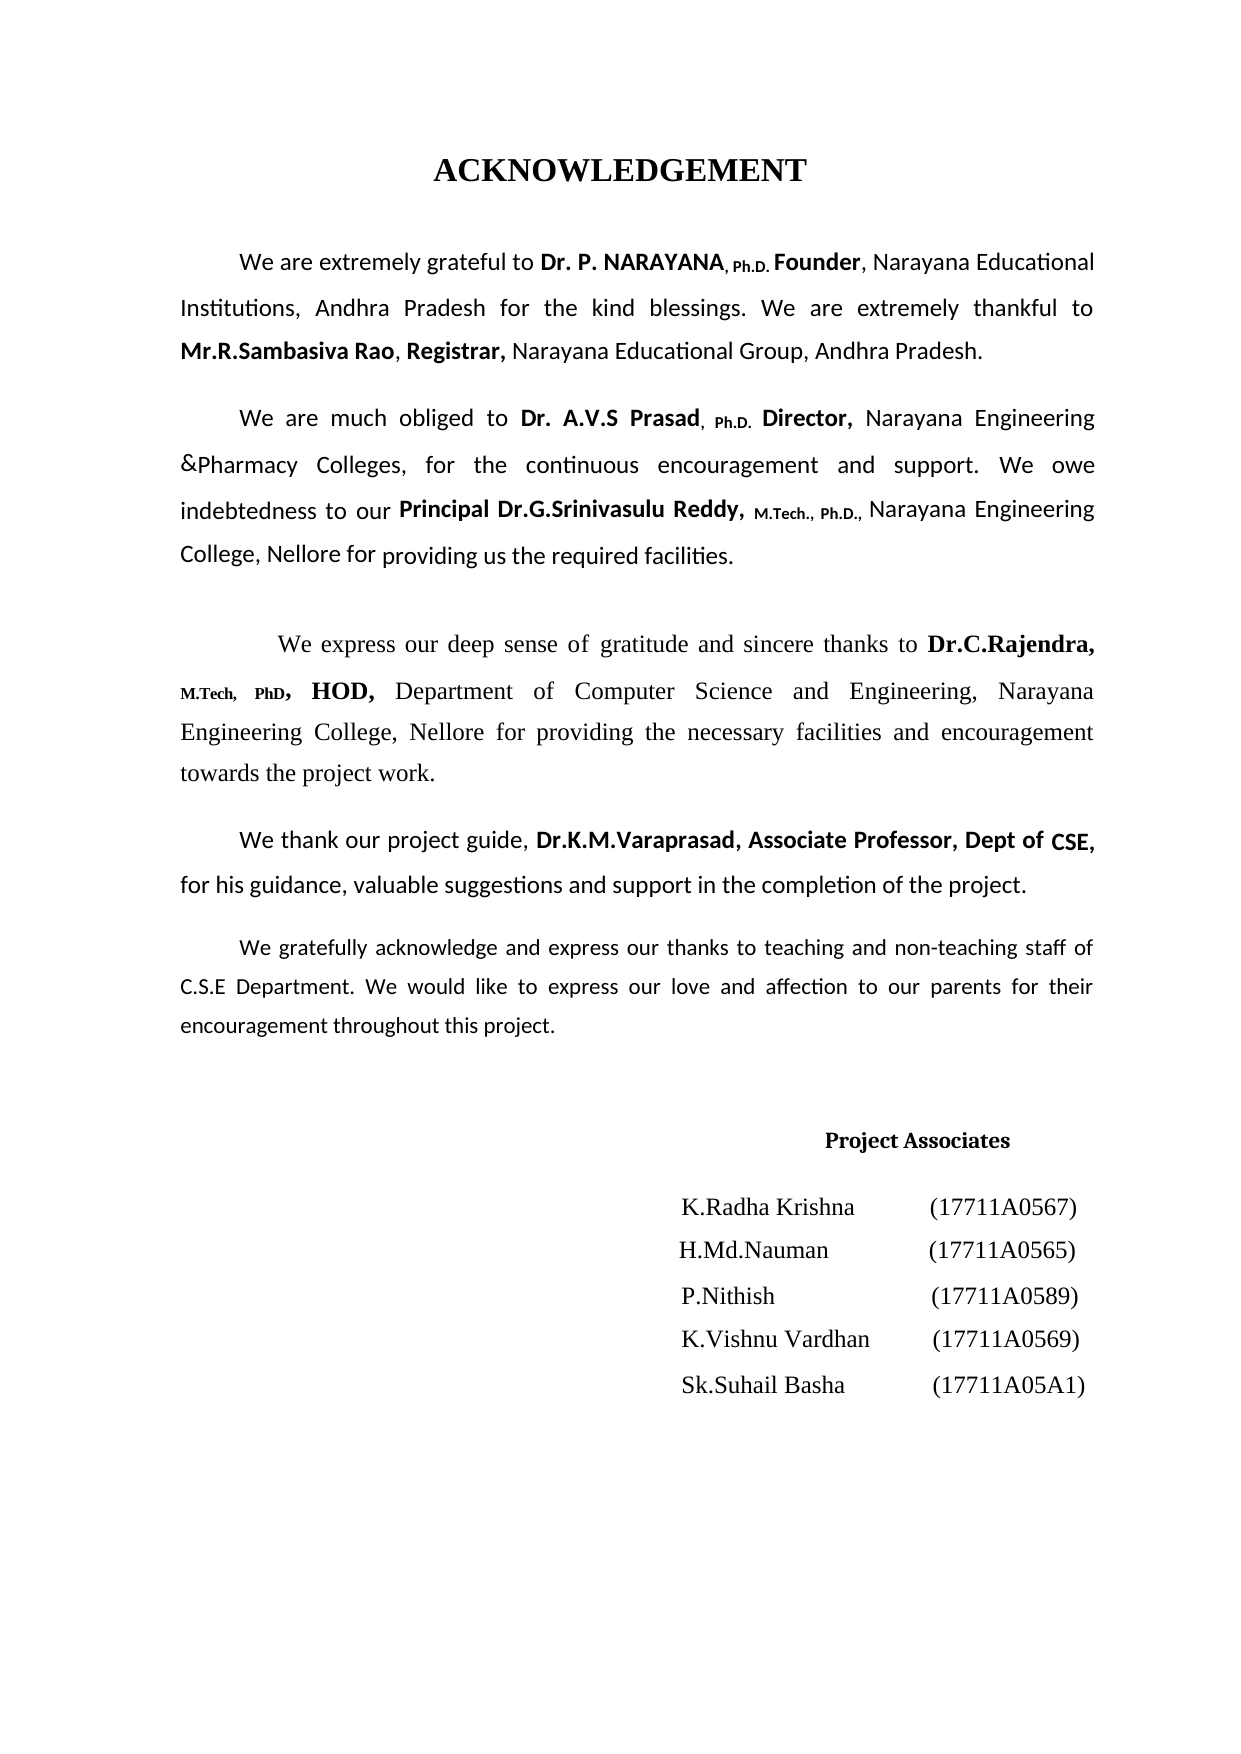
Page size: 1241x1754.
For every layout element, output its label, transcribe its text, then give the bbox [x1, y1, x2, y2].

text We are extremely grateful to Dr. P. NARAYANA, Ph.D. Founder, Narayana Educational Institutions, Andhra Pradesh for the kind blessings. We are extremely thankful to Mr.R.Sambasiva Rao, Registrar, Narayana Educational Group, Andhra Pradesh. [180, 246, 1095, 366]
text We thank our project guide, Dr.K.M.Varaprasad, Associate Professor, Dept of CSE, for his guidance, valuable suggestions and support in the completion of the project. [180, 824, 1095, 900]
text Sk.Suhail Basha (17711A05A1) [150, 1371, 1090, 1399]
text We express our deep sense of gratitude and sincere thanks to Dr.C.Rajendra, M.Tech, PhD, HOD, Department of Computer Science and Engineering, Narayana Engineering College, Nellore for providing the necessary facilities and encouragement towards the project work. [180, 629, 1095, 787]
subtitle Project Associates [820, 1127, 1090, 1154]
text H.Md.Nauman (17711A0565) [150, 1235, 1090, 1263]
text We gratefully acknowledge and express our thanks to teaching and non-teaching staff of C.S.E Department. We would like to express our love and affection to our parents for their encouragement throughout this project. [180, 933, 1095, 1039]
text K.Vishnu Vardhan (17711A0569) [150, 1324, 1090, 1353]
text ACKNOWLEDGEMENT [150, 150, 1090, 188]
text K.Radha Krishna (17711A0567) [150, 1192, 1090, 1220]
text P.Nithish (17711A0589) [150, 1281, 1090, 1309]
text We are much obliged to Dr. A.V.S Prasad, Ph.D. Director, Narayana Engineering &Pharmacy Colleges, for the continuous encouragement and support. We owe indebtedness to our Principal Dr.G.Srinivasulu Reddy, M.Tech., Ph.D., Narayana Engineering College, Nellore for providing us the required facilities. [180, 402, 1095, 571]
